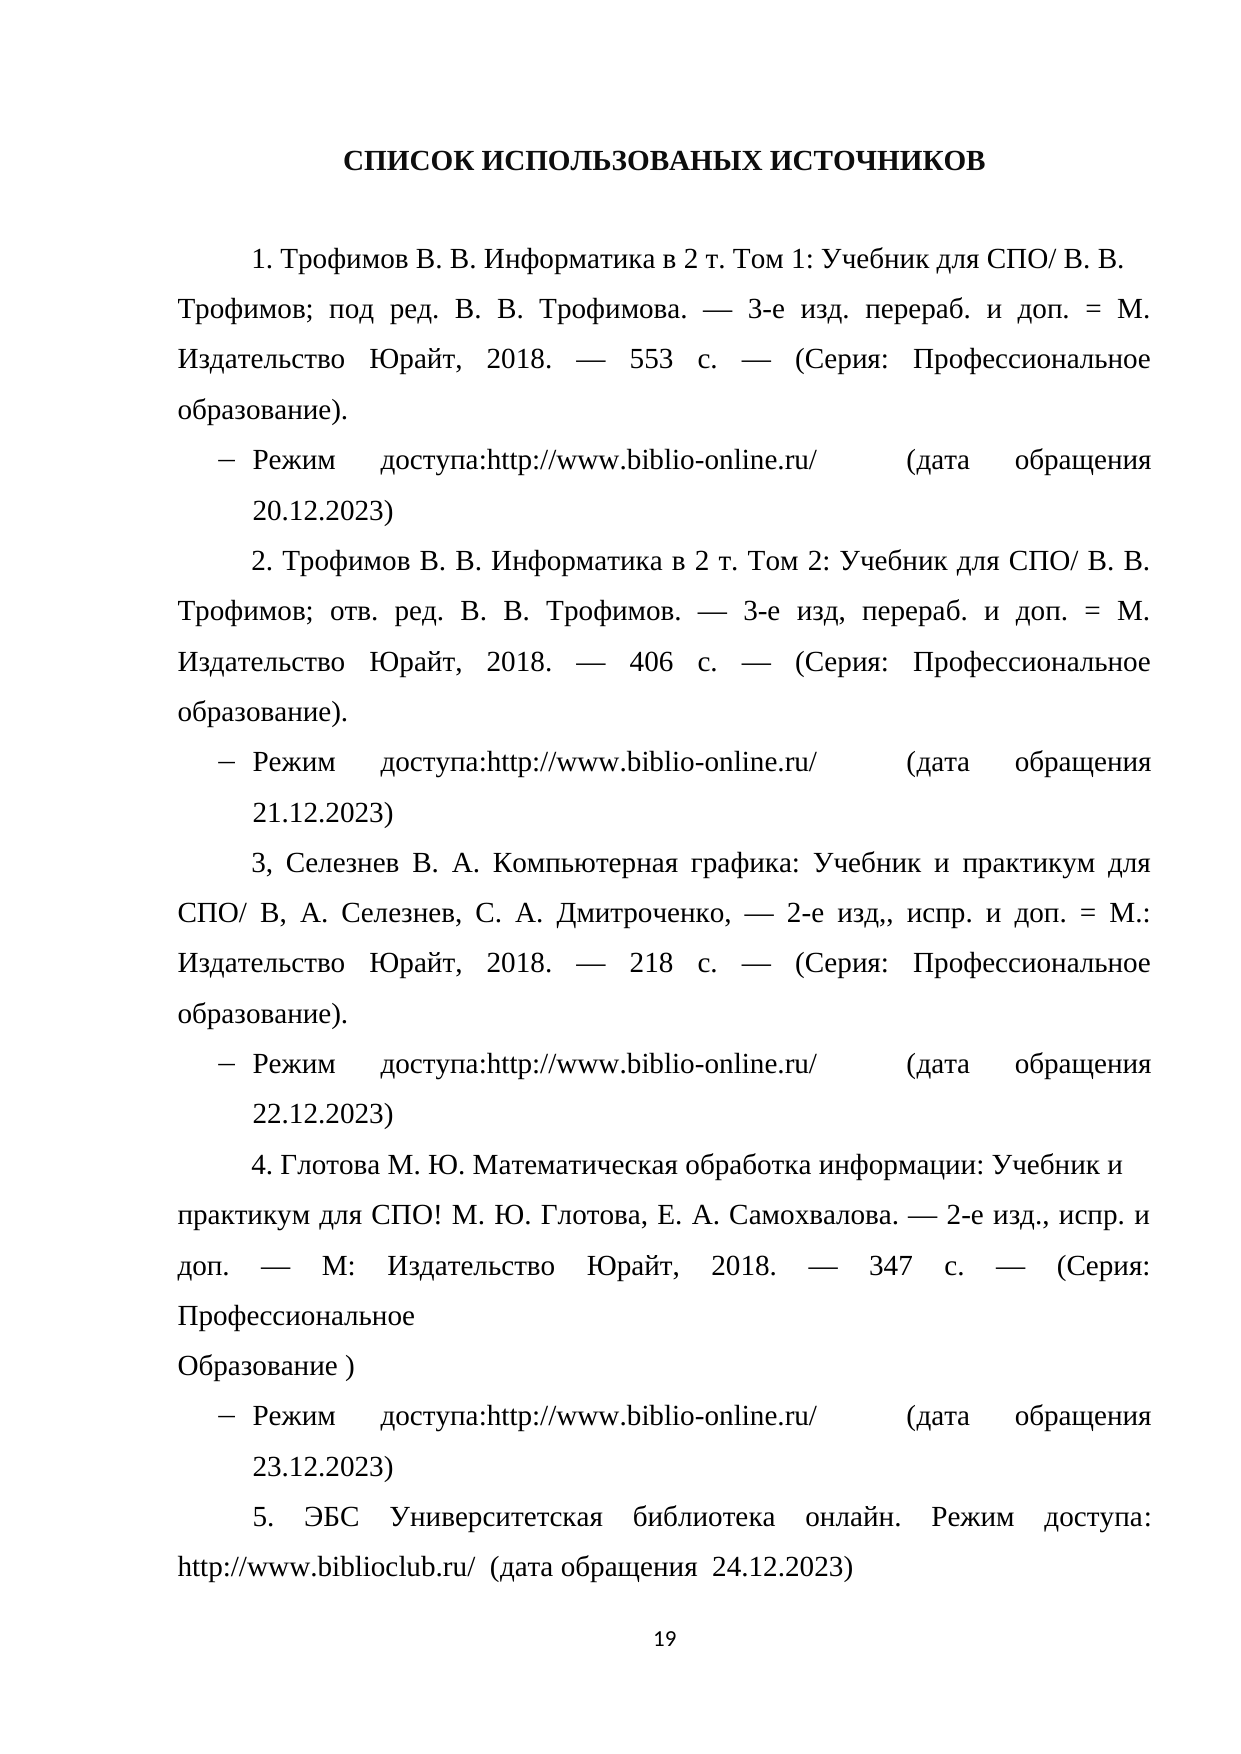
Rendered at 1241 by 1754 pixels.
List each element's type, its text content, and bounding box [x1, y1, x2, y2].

text 4. Глотова М. Ю. Математическая обработка информации: Учебник и [177, 1147, 1152, 1181]
list Режим доступа:http://www.biblio-online.ru/ (дата обращения 20.12.2023) [215, 442, 1152, 526]
text Образование ) [177, 1348, 1152, 1382]
text 1. Трофимов В. В. Информатика в 2 т. Том 1: Учебник для СПО/ В. В. [177, 241, 1152, 274]
text 2. Трофимов В. В. Информатика в 2 т. Том 2: Учебник для СПО/ В. В. Трофимов; отв. ред. В. В. Трофимов. — 3-е изд, перераб. и доп. = М. Издательство Юрайт, 2018. — 406 с. — (Серия: Профессиональное образование). [177, 543, 1152, 727]
text 3, Селезнев В. А. Компьютерная графика: Учебник и практикум для СПО/ В, А. Селезнев, С. А. Дмитроченко, — 2-е изд,, испр. и доп. = М.: Издательство Юрайт, 2018. — 218 с. — (Серия: Профессиональное образование). [177, 845, 1152, 1029]
list Режим доступа:http://www.biblio-online.ru/ (дата обращения 23.12.2023) [215, 1398, 1152, 1482]
list Режим доступа:http://www.biblio-online.ru/ (дата обращения 21.12.2023) [215, 744, 1152, 828]
list Режим доступа:http://www.biblio-online.ru/ (дата обращения 22.12.2023) [215, 1046, 1152, 1130]
text практикум для СПО! М. Ю. Глотова, Е. А. Самохвалова. — 2-е изд., испр. и доп. — М: Издательство Юрайт, 2018. — 347 с. — (Серия: Профессиональное [177, 1197, 1152, 1331]
text Трофимов; под ред. В. В. Трофимова. — 3-е изд. перераб. и доп. = М. Издательство Юрайт, 2018. — 553 с. — (Серия: Профессиональное образование). [177, 291, 1152, 426]
subtitle СПИСОК ИСПОЛЬЗОВАНЫХ ИСТОЧНИКОВ [177, 143, 1152, 177]
list 5. ЭБС Университетская библиотека онлайн. Режим доступа: http://www.biblioclub.ru/ (дата обращения 24.12.2023) [177, 1499, 1152, 1583]
